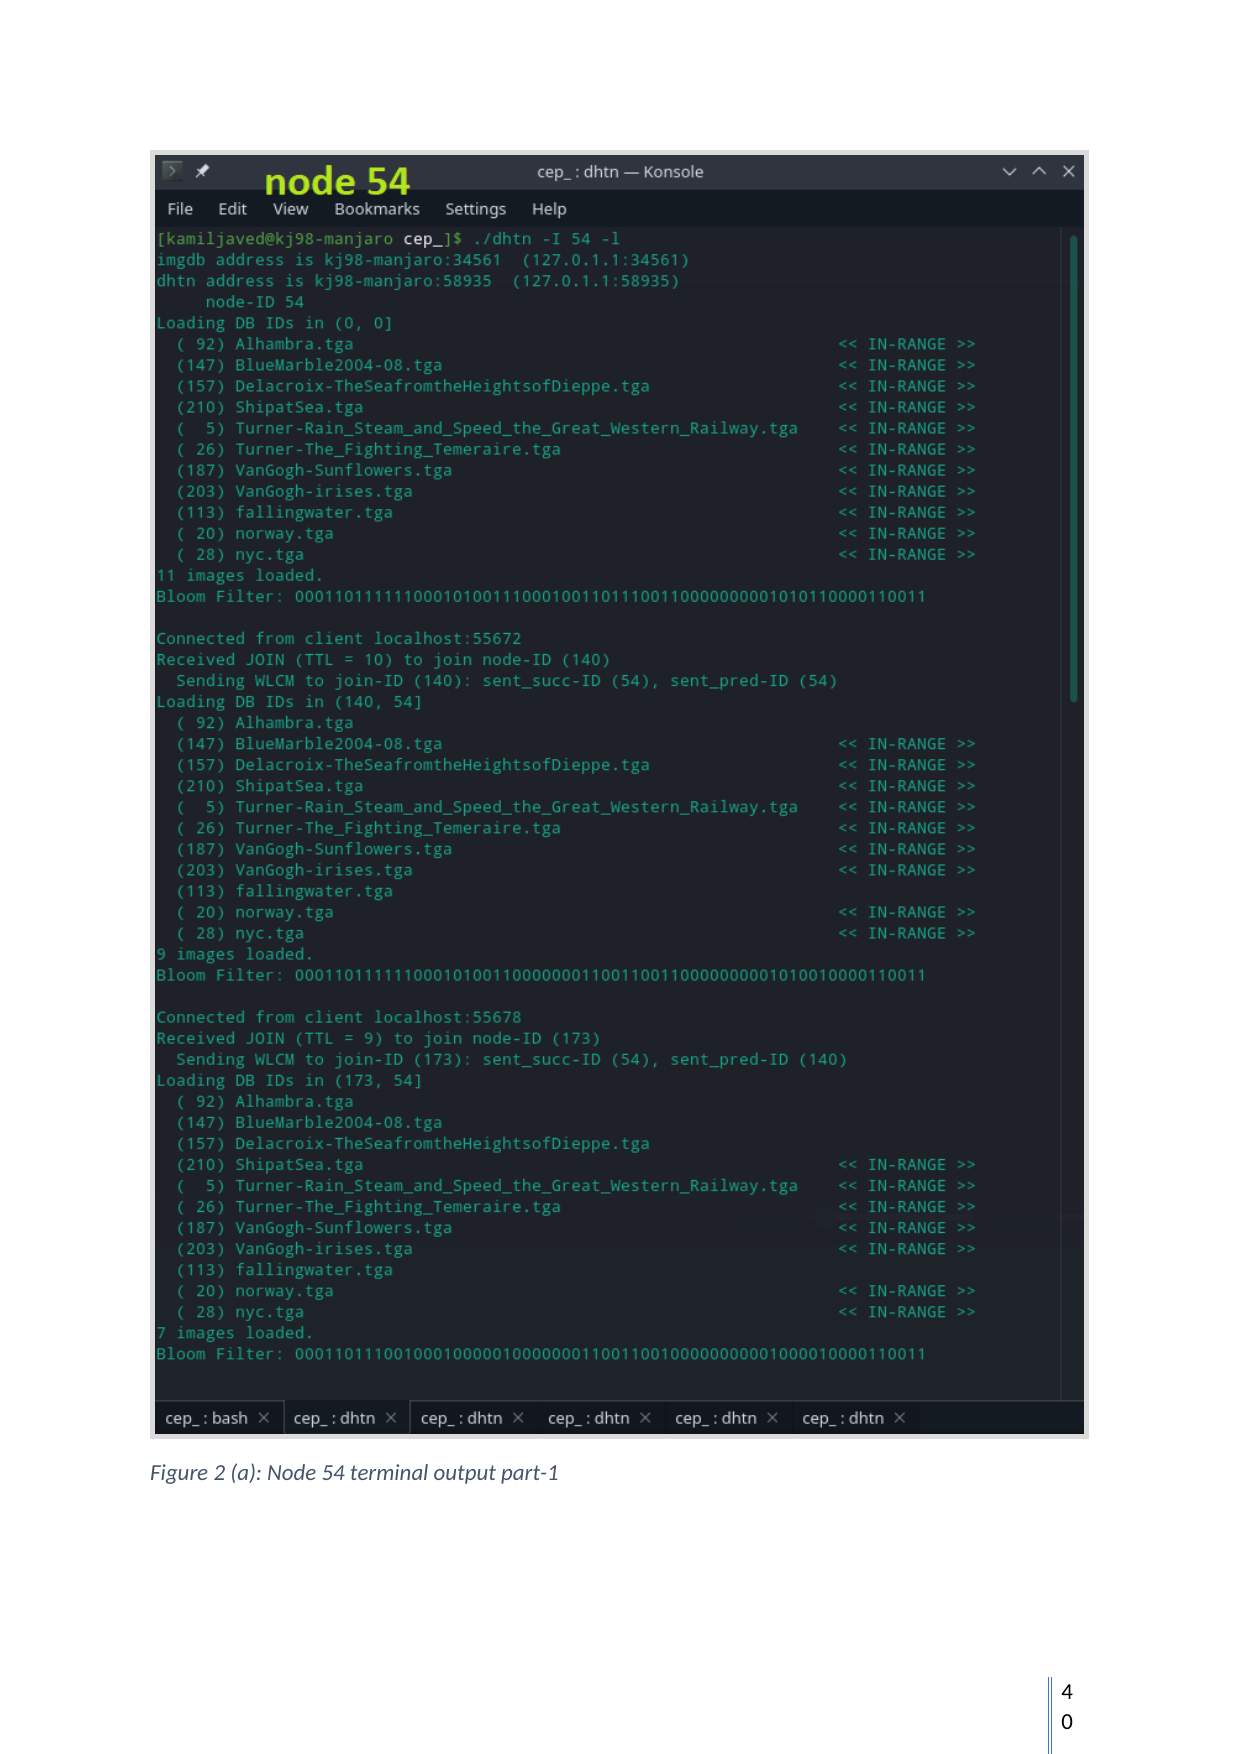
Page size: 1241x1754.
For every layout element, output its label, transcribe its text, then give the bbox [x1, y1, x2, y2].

picture [155, 155, 1084, 1434]
text Figure 2 (a): Node 54 terminal output part-1 [150, 1458, 1090, 1486]
